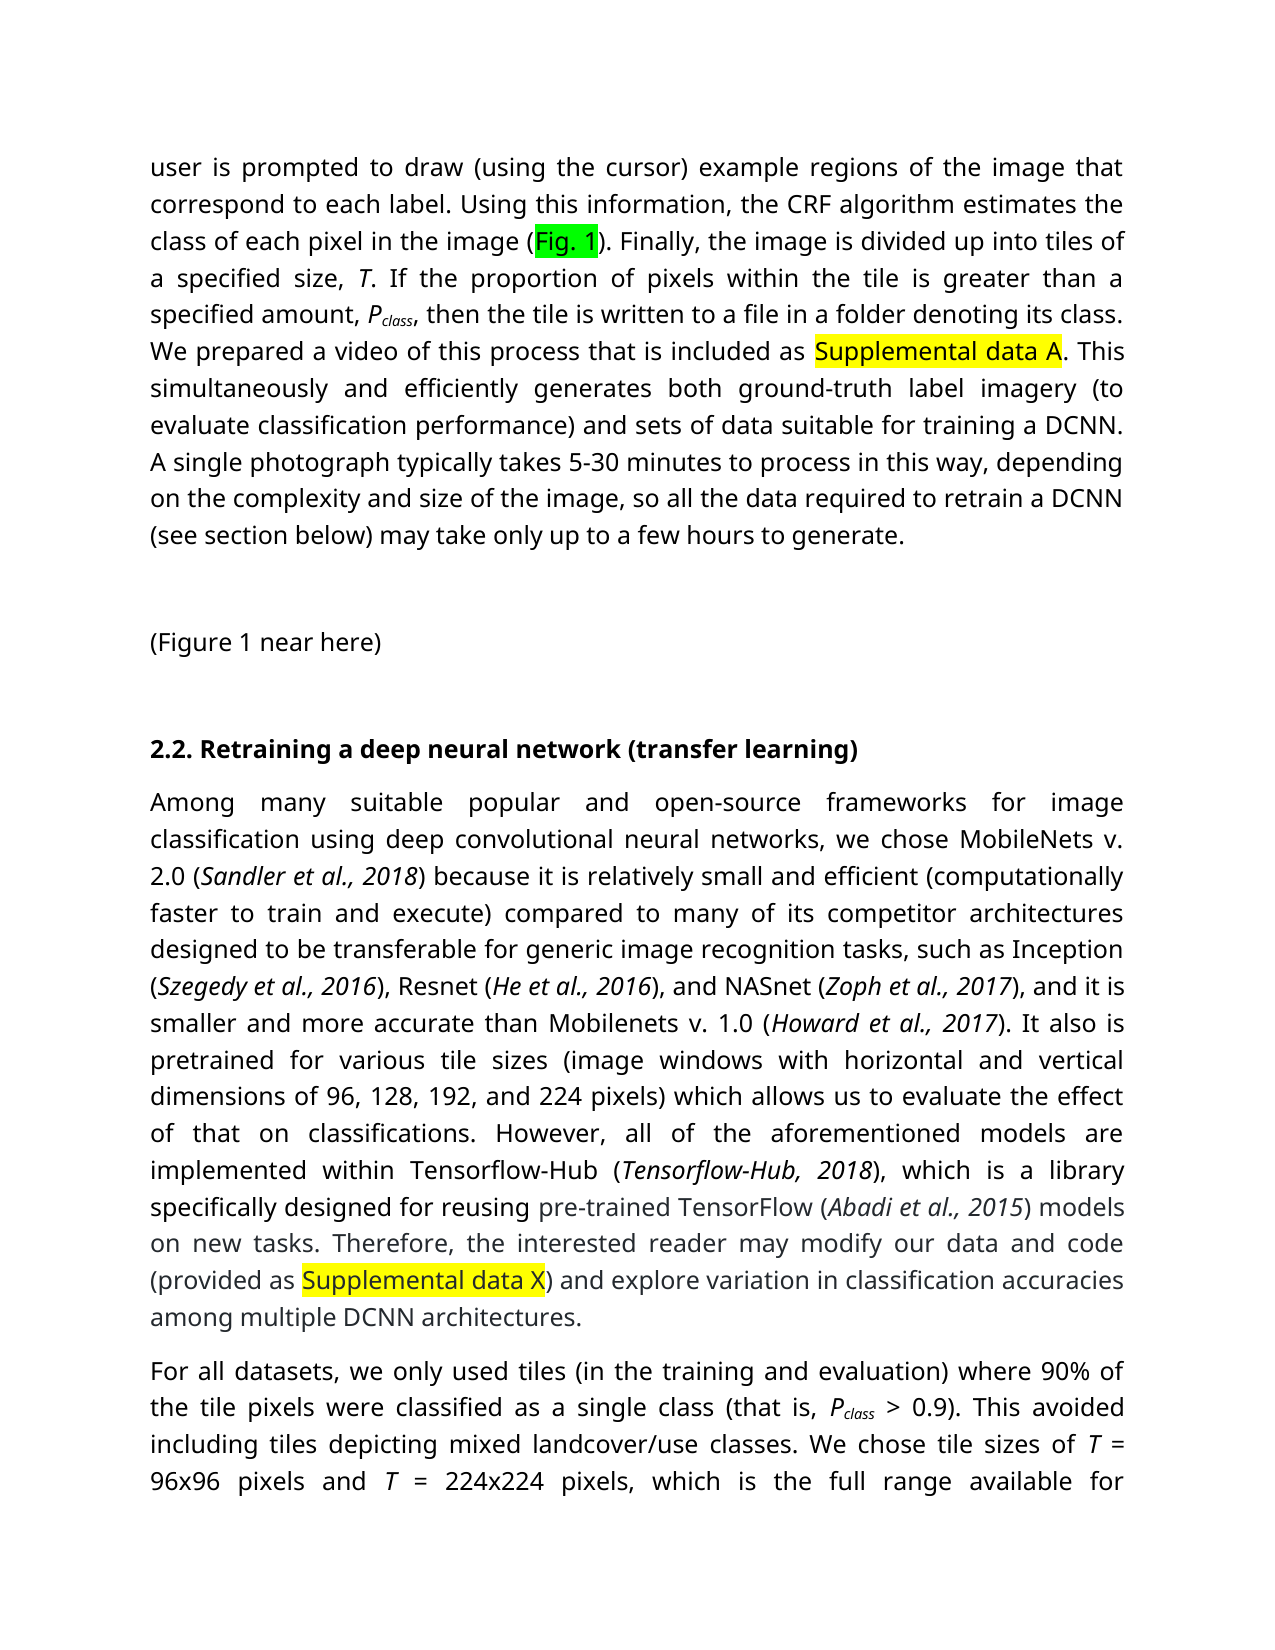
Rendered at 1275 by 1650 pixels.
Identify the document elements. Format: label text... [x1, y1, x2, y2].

text Among many suitable popular and open-source frameworks for image classification using deep convolutional neural networks, we chose MobileNets v. 2.0 (Sandler et al., 2018) because it is relatively small and efficient (computationally faster to train and execute) compared to many of its competitor architectures designed to be transferable for generic image recognition tasks, such as Inception (Szegedy et al., 2016), Resnet (He et al., 2016), and NASnet (Zoph et al., 2017), and it is smaller and more accurate than Mobilenets v. 1.0 (Howard et al., 2017). It also is pretrained for various tile sizes (image windows with horizontal and vertical dimensions of 96, 128, 192, and 224 pixels) which allows us to evaluate the effect of that on classifications. However, all of the aforementioned models are implemented within Tensorflow-Hub (Tensorflow-Hub, 2018), which is a library specifically designed for reusing pre-trained TensorFlow (Abadi et al., 2015) models on new tasks. Therefore, the interested reader may modify our data and code (provided as Supplemental data X) and explore variation in classification accuracies among multiple DCNN architectures. [150, 785, 1125, 1226]
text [150, 1353, 1125, 1497]
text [150, 150, 1125, 552]
text 2.2. Retraining a deep neural network (transfer learning) [150, 731, 1125, 766]
text (Figure 1 near here) [150, 624, 1125, 659]
